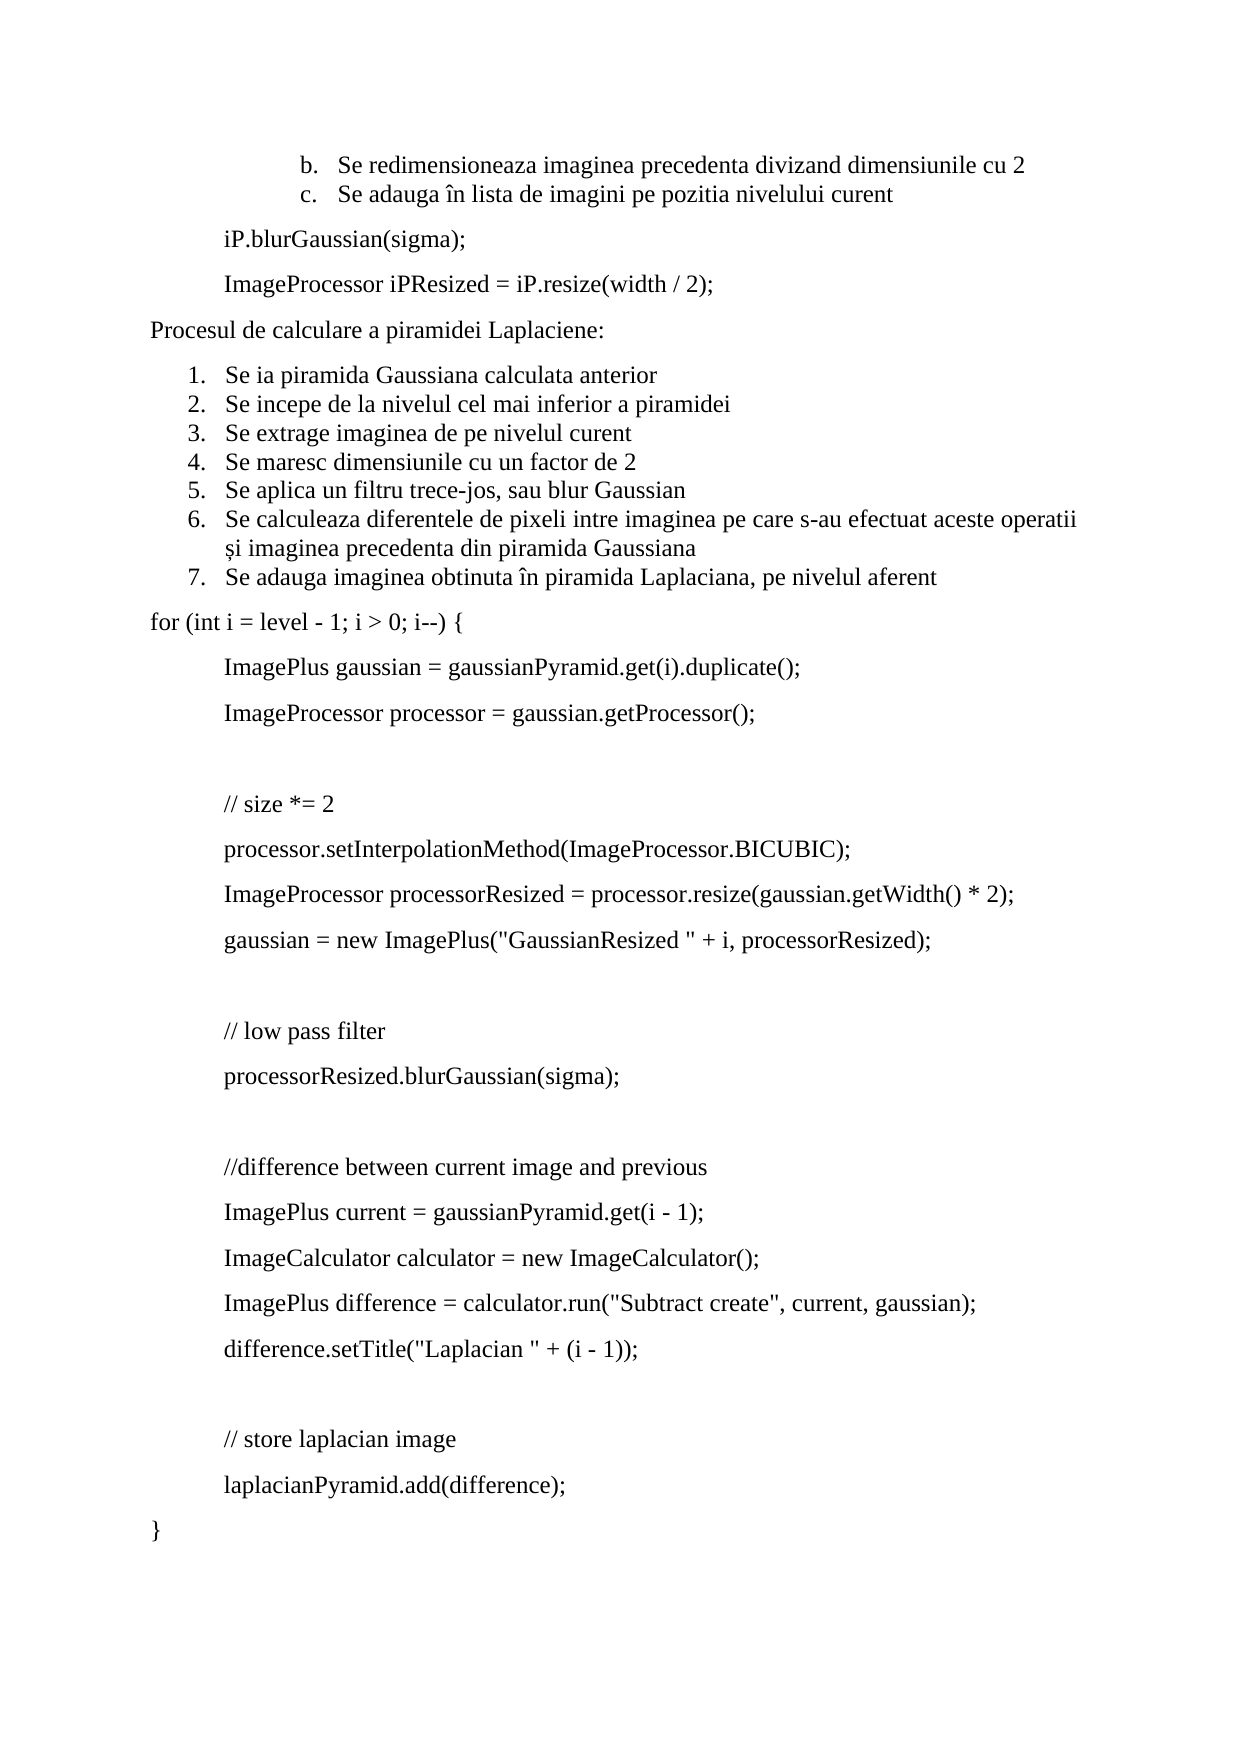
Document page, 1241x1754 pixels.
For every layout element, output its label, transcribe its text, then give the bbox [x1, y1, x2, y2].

text // store laplacian image [150, 1424, 1090, 1453]
list Se aplica un filtru trece-jos, sau blur Gaussian [187, 475, 1090, 504]
text } [150, 1515, 1090, 1544]
list Se incepe de la nivelul cel mai inferior a piramidei [187, 389, 1090, 418]
list Se calculeaza diferentele de pixeli intre imaginea pe care s-au efectuat aceste operatii și imaginea precedenta din piramida Gaussiana [187, 504, 1090, 562]
list Se redimensioneaza imaginea precedenta divizand dimensiunile cu 2 [300, 150, 1090, 179]
text // low pass filter [150, 1016, 1090, 1044]
text ImagePlus gaussian = gaussianPyramid.get(i).duplicate(); [150, 652, 1090, 681]
text //difference between current image and previous [150, 1152, 1090, 1181]
list Se maresc dimensiunile cu un factor de 2 [187, 447, 1090, 475]
list Se adauga imaginea obtinuta în piramida Laplaciana, pe nivelul aferent [187, 562, 1090, 590]
text processor.setInterpolationMethod(ImageProcessor.BICUBIC); [150, 834, 1090, 863]
text for (int i = level - 1; i > 0; i--) { [150, 607, 1090, 636]
text ImagePlus current = gaussianPyramid.get(i - 1); [150, 1197, 1090, 1226]
text // size *= 2 [150, 789, 1090, 817]
list Se extrage imaginea de pe nivelul curent [187, 418, 1090, 447]
text processorResized.blurGaussian(sigma); [150, 1061, 1090, 1090]
list Se adauga în lista de imagini pe pozitia nivelului curent [300, 179, 1090, 207]
text ImagePlus difference = calculator.run("Subtract create", current, gaussian); [150, 1288, 1090, 1317]
text ImageProcessor processorResized = processor.resize(gaussian.getWidth() * 2); [150, 879, 1090, 908]
text ImageProcessor processor = gaussian.getProcessor(); [150, 698, 1090, 727]
text ImageProcessor iPResized = iP.resize(width / 2); [150, 269, 1090, 298]
list Se ia piramida Gaussiana calculata anterior [187, 360, 1090, 389]
text iP.blurGaussian(sigma); [150, 224, 1090, 253]
text gaussian = new ImagePlus("GaussianResized " + i, processorResized); [150, 925, 1090, 954]
text difference.setTitle("Laplacian " + (i - 1)); [150, 1334, 1090, 1362]
text laplacianPyramid.add(difference); [150, 1470, 1090, 1499]
text ImageCalculator calculator = new ImageCalculator(); [150, 1243, 1090, 1272]
text Procesul de calculare a piramidei Laplaciene: [150, 315, 1090, 344]
